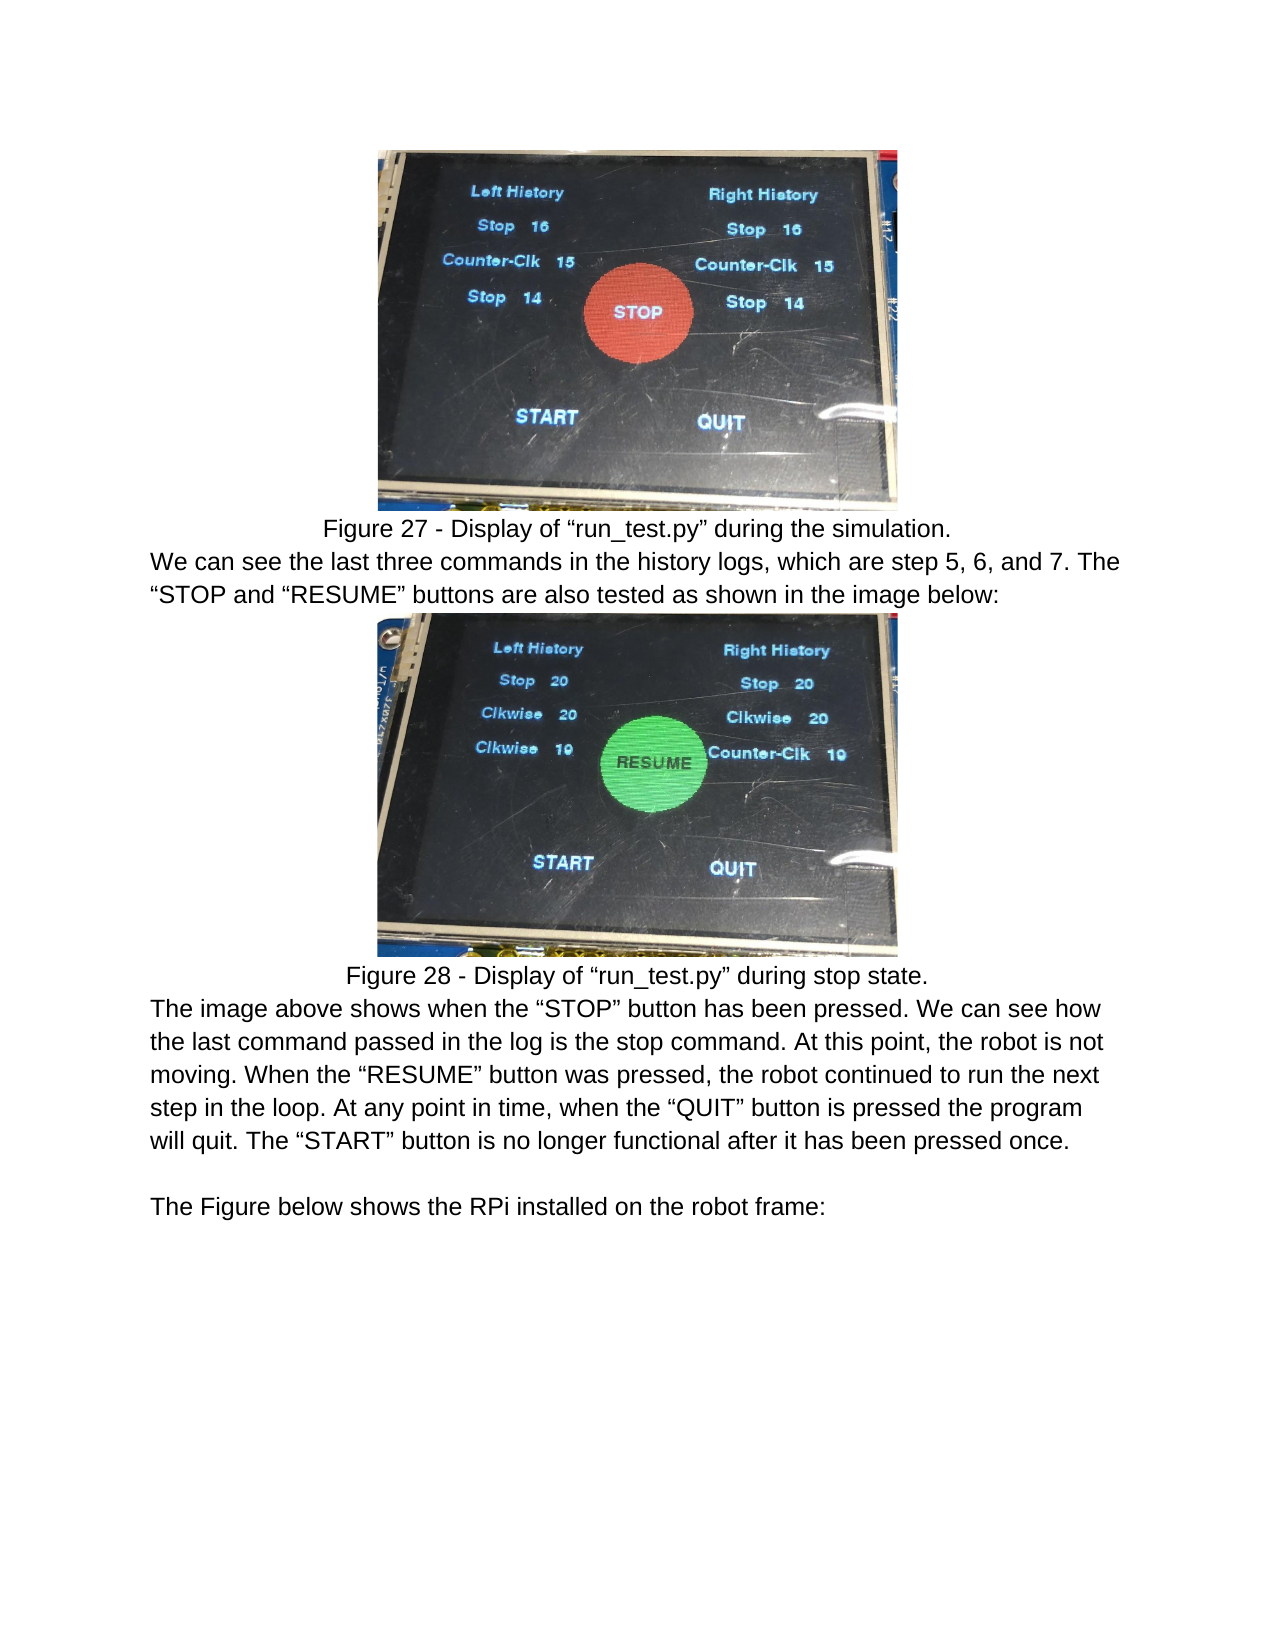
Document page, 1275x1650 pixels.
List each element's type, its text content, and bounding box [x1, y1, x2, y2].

picture [377, 613, 898, 957]
text Figure 28 - Display of “run_test.py” during stop state. [150, 961, 1125, 989]
picture [377, 150, 898, 511]
text Figure 27 - Display of “run_test.py” during the simulation. [150, 514, 1125, 543]
text We can see the last three commands in the history logs, which are step 5, 6, and 7. The “STOP and “RESUME” buttons are also tested as shown in the image below: [150, 547, 1125, 609]
text The Figure below shows the RPi installed on the robot frame: [150, 1192, 1125, 1221]
text The image above shows when the “STOP” button has been pressed. We can see how the last command passed in the log is the stop command. At this point, the robot is not moving. When the “RESUME” button was pressed, the robot continued to run the next step in the loop. At any point in time, when the “QUIT” button is pressed the program will quit. The “START” button is no longer functional after it has been pressed once. [150, 994, 1125, 1155]
